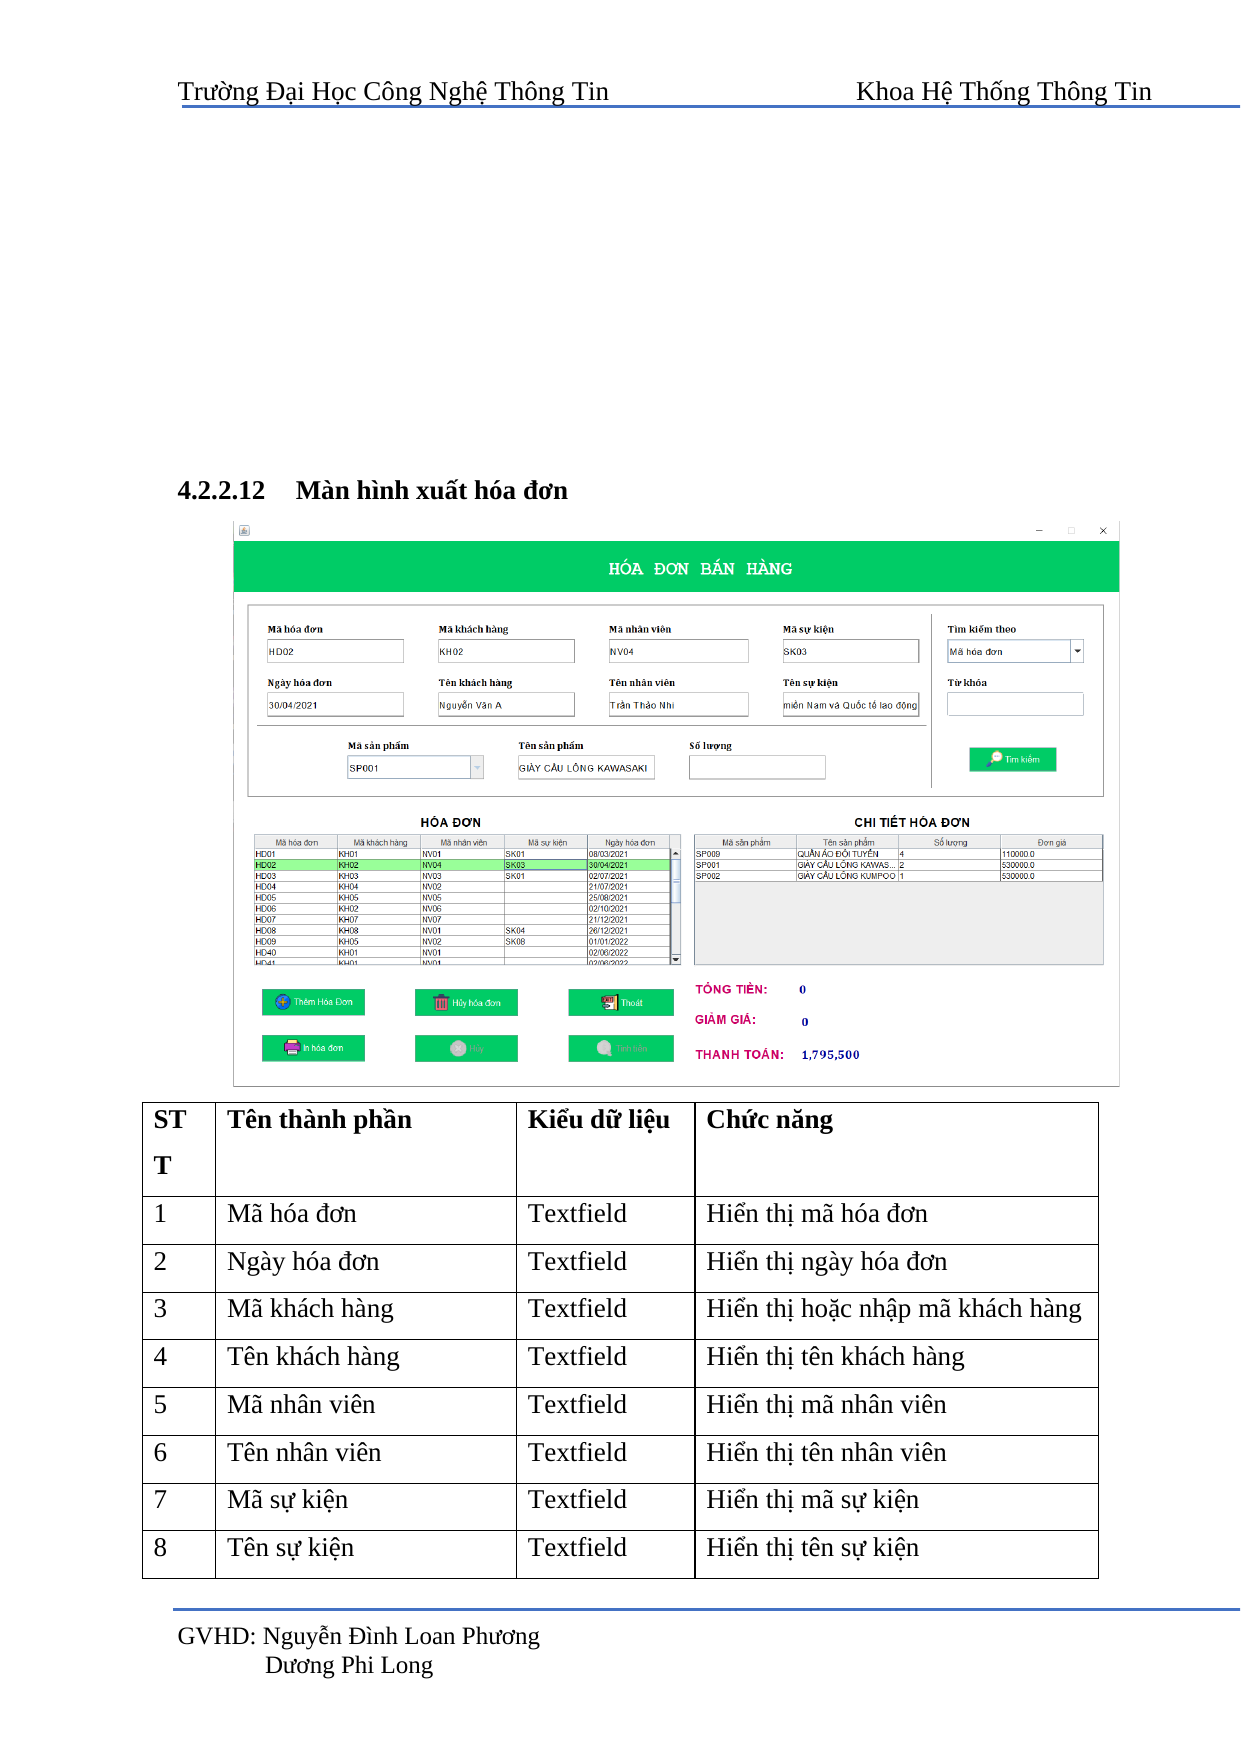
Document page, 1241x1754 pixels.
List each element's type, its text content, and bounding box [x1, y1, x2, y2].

table_cell Ngày hóa đơn [216, 1245, 516, 1292]
picture [233, 521, 1120, 1087]
table_cell Hiển thị tên sự kiện [696, 1531, 1098, 1578]
table_header Kiểu dữ liệu [517, 1103, 694, 1196]
table_cell Textfield [517, 1245, 694, 1292]
table_cell Textfield [517, 1197, 694, 1244]
table_cell Mã nhân viên [216, 1388, 516, 1435]
table_header STT [143, 1103, 215, 1196]
table_cell Textfield [517, 1484, 694, 1530]
table_header Tên thành phần [216, 1103, 516, 1196]
table_cell Hiển thị hoặc nhập mã khách hàng [696, 1293, 1098, 1339]
table_cell Textfield [517, 1388, 694, 1435]
table_cell Hiển thị mã sự kiện [696, 1484, 1098, 1530]
table_cell Hiển thị tên nhân viên [696, 1436, 1098, 1482]
table_cell Textfield [517, 1293, 694, 1339]
table_cell 3 [143, 1293, 215, 1339]
table_cell 7 [143, 1484, 215, 1530]
table_cell Mã hóa đơn [216, 1197, 516, 1244]
table_cell Hiển thị tên khách hàng [696, 1340, 1098, 1387]
table_cell Hiển thị mã nhân viên [696, 1388, 1098, 1435]
table_cell 1 [143, 1197, 215, 1244]
table_cell Tên sự kiện [216, 1531, 516, 1578]
text 4.2.2.12 Màn hình xuất hóa đơn [177, 474, 1063, 506]
table_cell 8 [143, 1531, 215, 1578]
table_cell Hiển thị mã hóa đơn [696, 1197, 1098, 1244]
table_cell Textfield [517, 1531, 694, 1578]
table_cell 2 [143, 1245, 215, 1292]
table_header Chức năng [696, 1103, 1098, 1196]
table_cell Textfield [517, 1436, 694, 1482]
table_cell Hiển thị ngày hóa đơn [696, 1245, 1098, 1292]
table_cell 4 [143, 1340, 215, 1387]
table_cell Tên khách hàng [216, 1340, 516, 1387]
table_cell 5 [143, 1388, 215, 1435]
table_cell Tên nhân viên [216, 1436, 516, 1482]
table_cell Mã khách hàng [216, 1293, 516, 1339]
table_cell Mã sự kiện [216, 1484, 516, 1530]
table_cell 6 [143, 1436, 215, 1482]
table_cell Textfield [517, 1340, 694, 1387]
